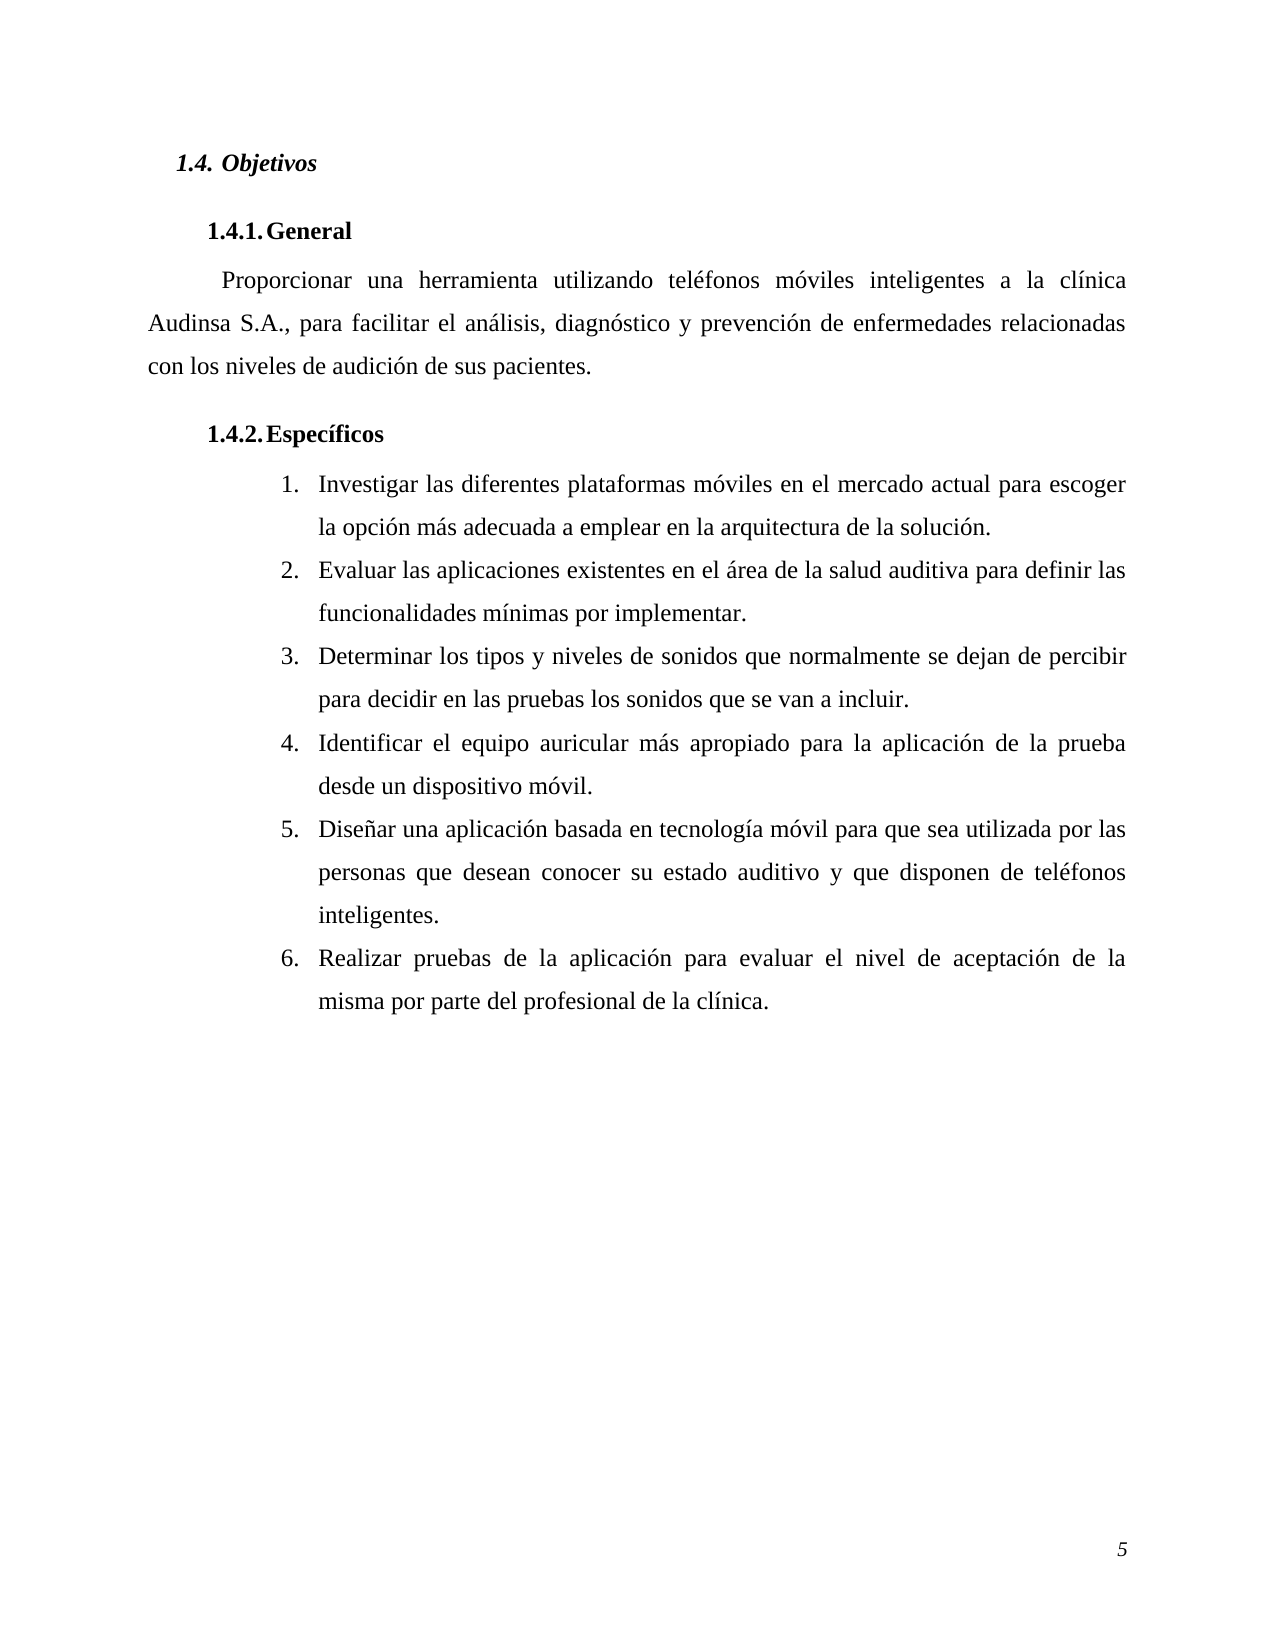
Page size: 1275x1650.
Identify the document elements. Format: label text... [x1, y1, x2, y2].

list Evaluar las aplicaciones existentes en el área de la salud auditiva para definir las funcionalidades mínimas por implementar. [281, 555, 1127, 627]
text Específicos [207, 419, 1127, 448]
list Realizar pruebas de la aplicación para evaluar el nivel de aceptación de la misma por parte del profesional de la clínica. [281, 943, 1127, 1015]
list Investigar las diferentes plataformas móviles en el mercado actual para escoger la opción más adecuada a emplear en la arquitectura de la solución. [281, 469, 1127, 541]
list Diseñar una aplicación basada en tecnología móvil para que sea utilizada por las personas que desean conocer su estado auditivo y que disponen de teléfonos inteligentes. [281, 814, 1127, 929]
text General [207, 216, 1127, 244]
text Objetivos [176, 148, 1127, 176]
list Determinar los tipos y niveles de sonidos que normalmente se dejan de percibir para decidir en las pruebas los sonidos que se van a incluir. [281, 641, 1127, 713]
list Identificar el equipo auricular más apropiado para la aplicación de la prueba desde un dispositivo móvil. [281, 728, 1127, 799]
text Proporcionar una herramienta utilizando teléfonos móviles inteligentes a la clínica Audinsa S.A., para facilitar el análisis, diagnóstico y prevención de enfermedades relacionadas con los niveles de audición de sus pacientes. [148, 265, 1127, 380]
